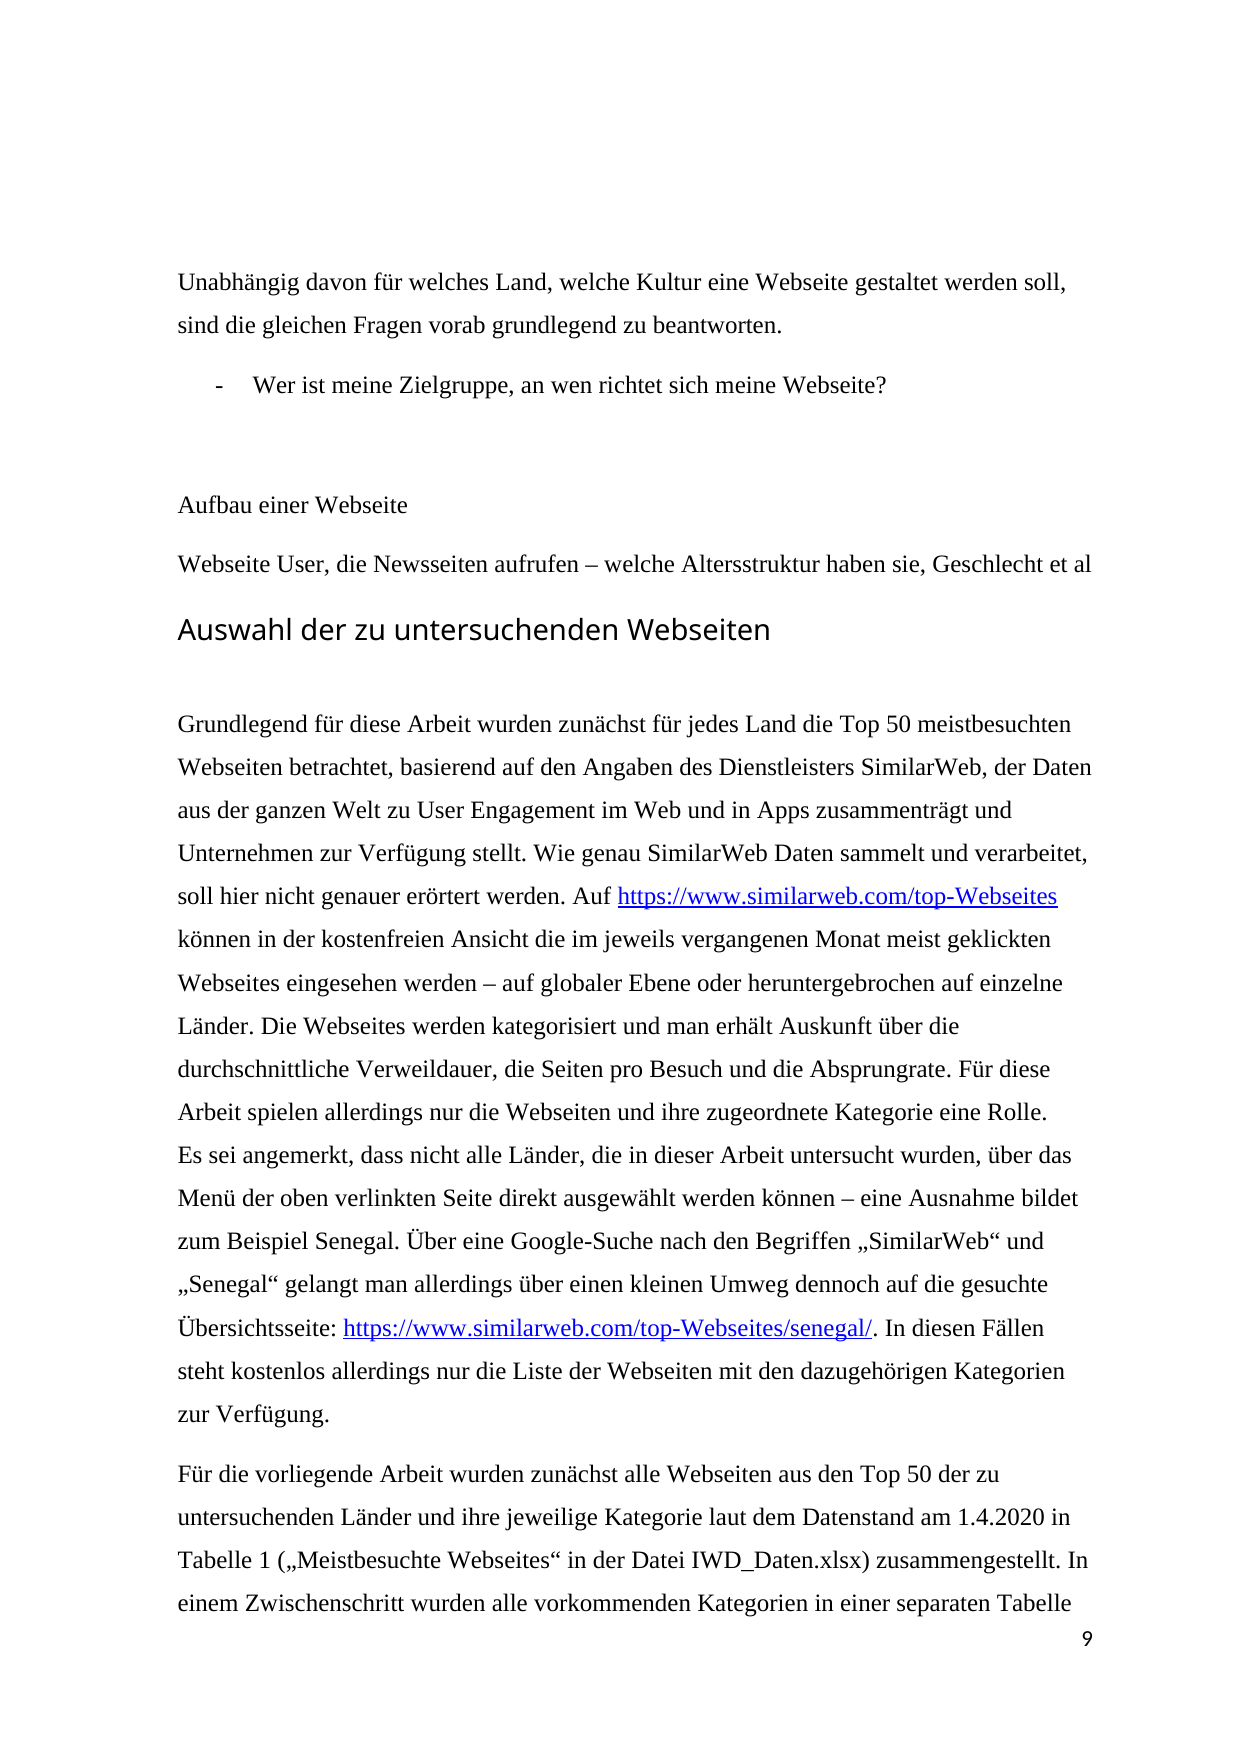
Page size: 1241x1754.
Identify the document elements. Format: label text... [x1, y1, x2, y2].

text Aufbau einer Webseite [177, 490, 1092, 518]
text Auswahl der zu untersuchenden Webseiten [177, 609, 1092, 649]
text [177, 1459, 1092, 1617]
text Grundlegend für diese Arbeit wurden zunächst für jedes Land die Top 50 meistbesuchten Webseiten betrachtet, basierend auf den Angaben des Dienstleisters SimilarWeb, der Daten aus der ganzen Welt zu User Engagement im Web und in Apps zusammenträgt und Unternehmen zur Verfügung stellt. Wie genau SimilarWeb Daten sammelt und verarbeitet, soll hier nicht genauer erörtert werden. Auf https://www.similarweb.com/top-Webseites können in der kostenfreien Ansicht die im jeweils vergangenen Monat meist geklickten Webseites eingesehen werden – auf globaler Ebene oder heruntergebrochen auf einzelne Länder. Die Webseites werden kategorisiert und man erhält Auskunft über die durchschnittliche Verweildauer, die Seiten pro Besuch und die Absprungrate. Für diese Arbeit spielen allerdings nur die Webseiten und ihre zugeordnete Kategorie eine Rolle. Es sei angemerkt, dass nicht alle Länder, die in dieser Arbeit untersucht wurden, über das Menü der oben verlinkten Seite direkt ausgewählt werden können – eine Ausnahme bildet zum Beispiel Senegal. Über eine Google-Suche nach den Begriffen „SimilarWeb“ und „Senegal“ gelangt man allerdings über einen kleinen Umweg dennoch auf die gesuchte Übersichtsseite: https://www.similarweb.com/top-Webseites/senegal/. In diesen Fällen steht kostenlos allerdings nur die Liste der Webseiten mit den dazugehörigen Kategorien zur Verfügung. [177, 666, 1092, 1428]
text Unabhängig davon für welches Land, welche Kultur eine Webseite gestaltet werden soll, sind die gleichen Fragen vorab grundlegend zu beantworten. [177, 267, 1092, 339]
text Webseite User, die Newsseiten aufrufen – welche Altersstruktur haben sie, Geschlecht et al [177, 549, 1092, 578]
list Wer ist meine Zielgruppe, an wen richtet sich meine Webseite? [215, 370, 1092, 399]
